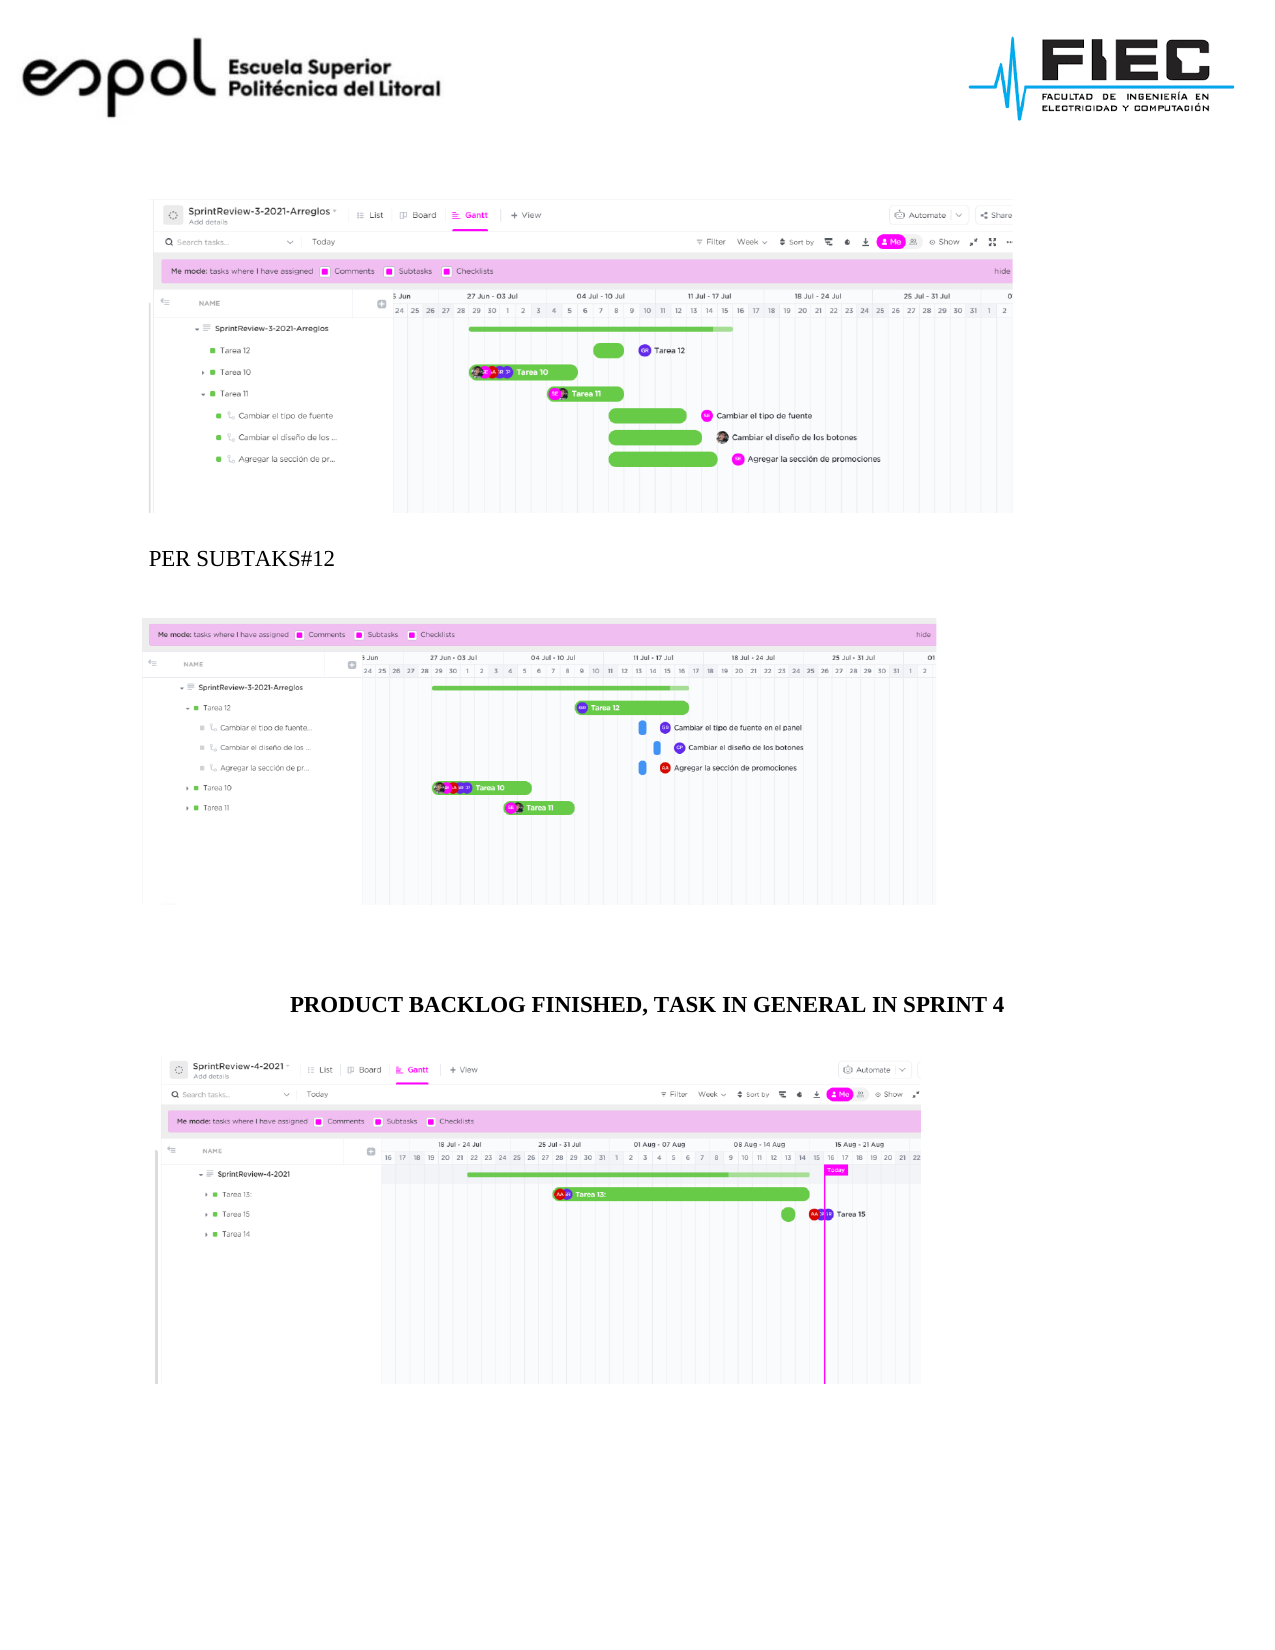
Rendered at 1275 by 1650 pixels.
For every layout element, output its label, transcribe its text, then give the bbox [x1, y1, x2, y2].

picture [139, 618, 937, 905]
picture [155, 1056, 921, 1384]
picture [148, 193, 1013, 513]
text PER SUBTAKS#12 [148, 545, 1125, 571]
picture [16, 31, 446, 124]
text PRODUCT BACKLOG FINISHED, TASK IN GENERAL IN SPRINT 4 [150, 992, 1004, 1018]
picture [954, 12, 1248, 131]
